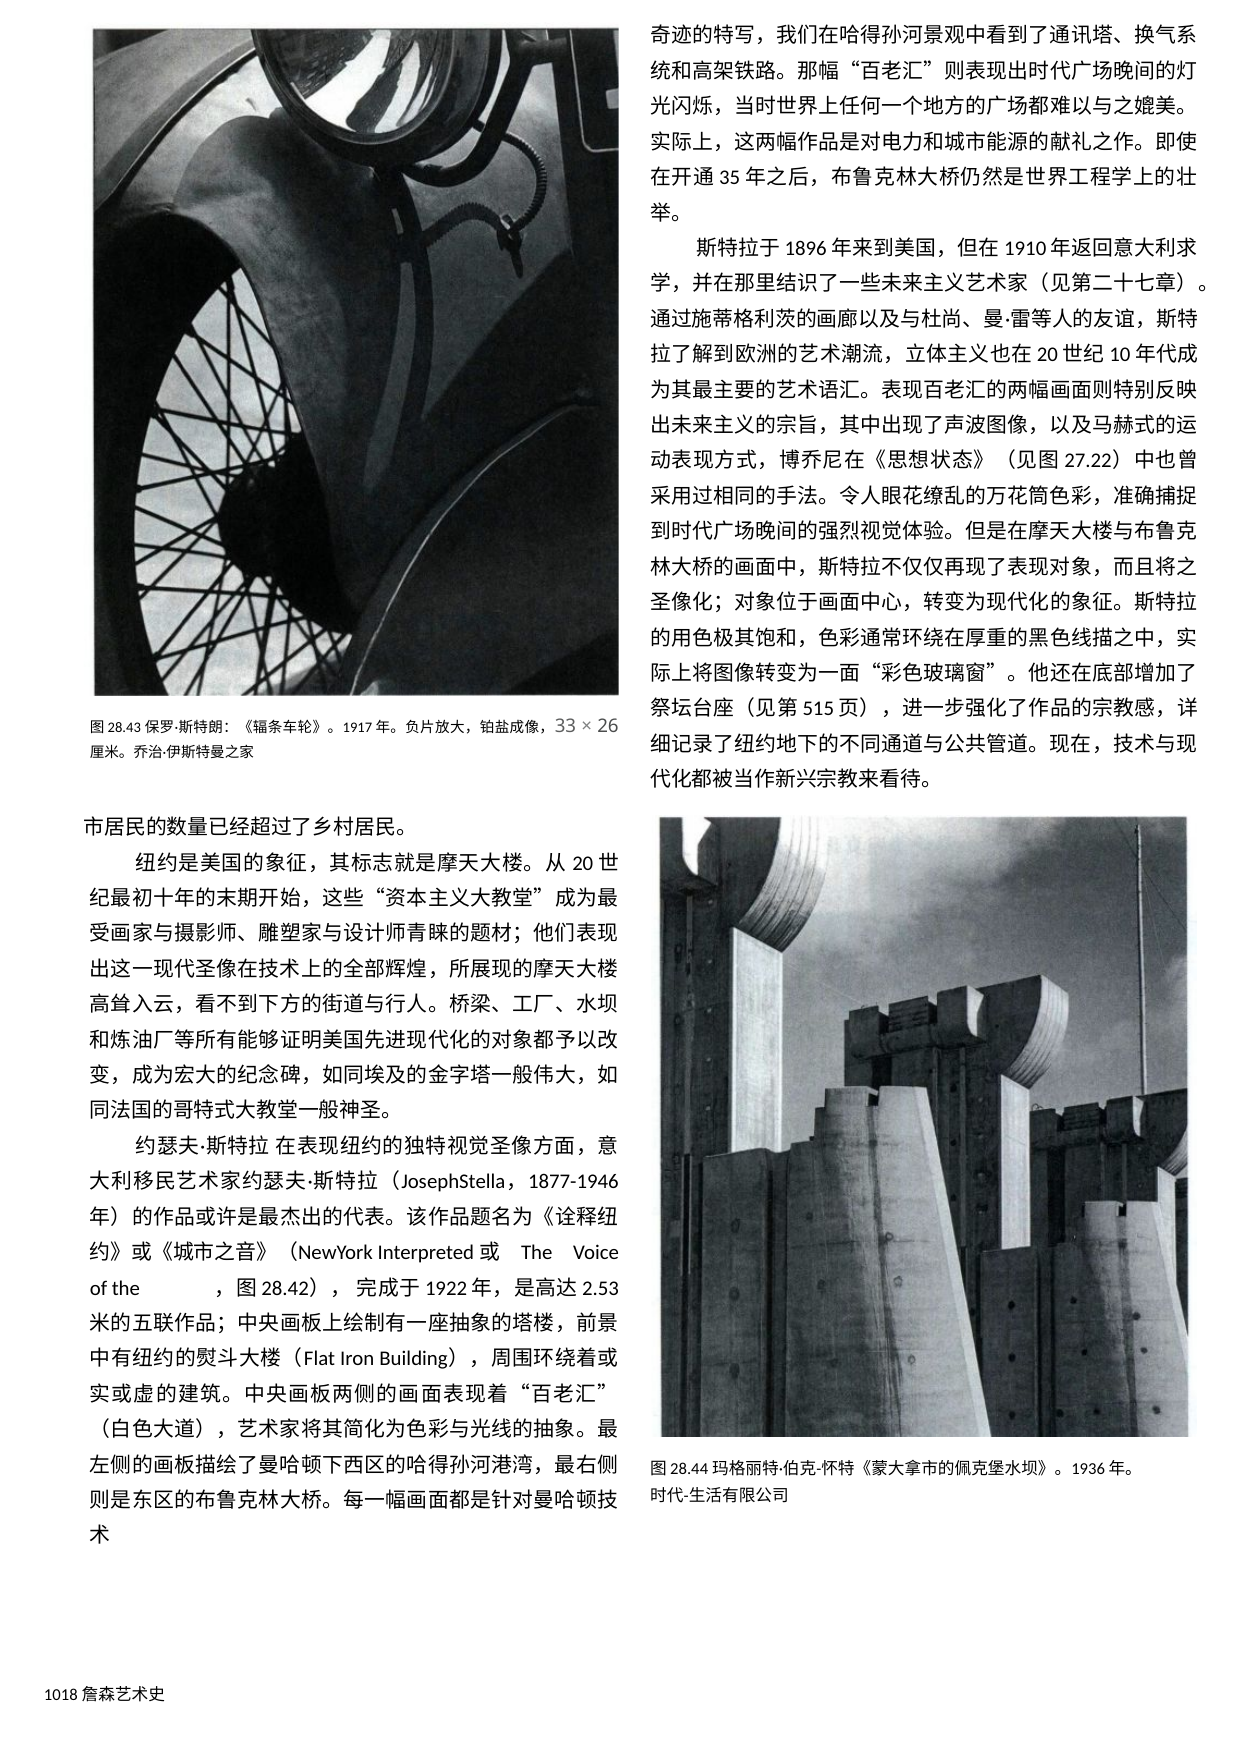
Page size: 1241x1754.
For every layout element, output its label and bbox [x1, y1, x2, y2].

picture [651, 815, 1197, 1437]
picture [83, 22, 619, 696]
